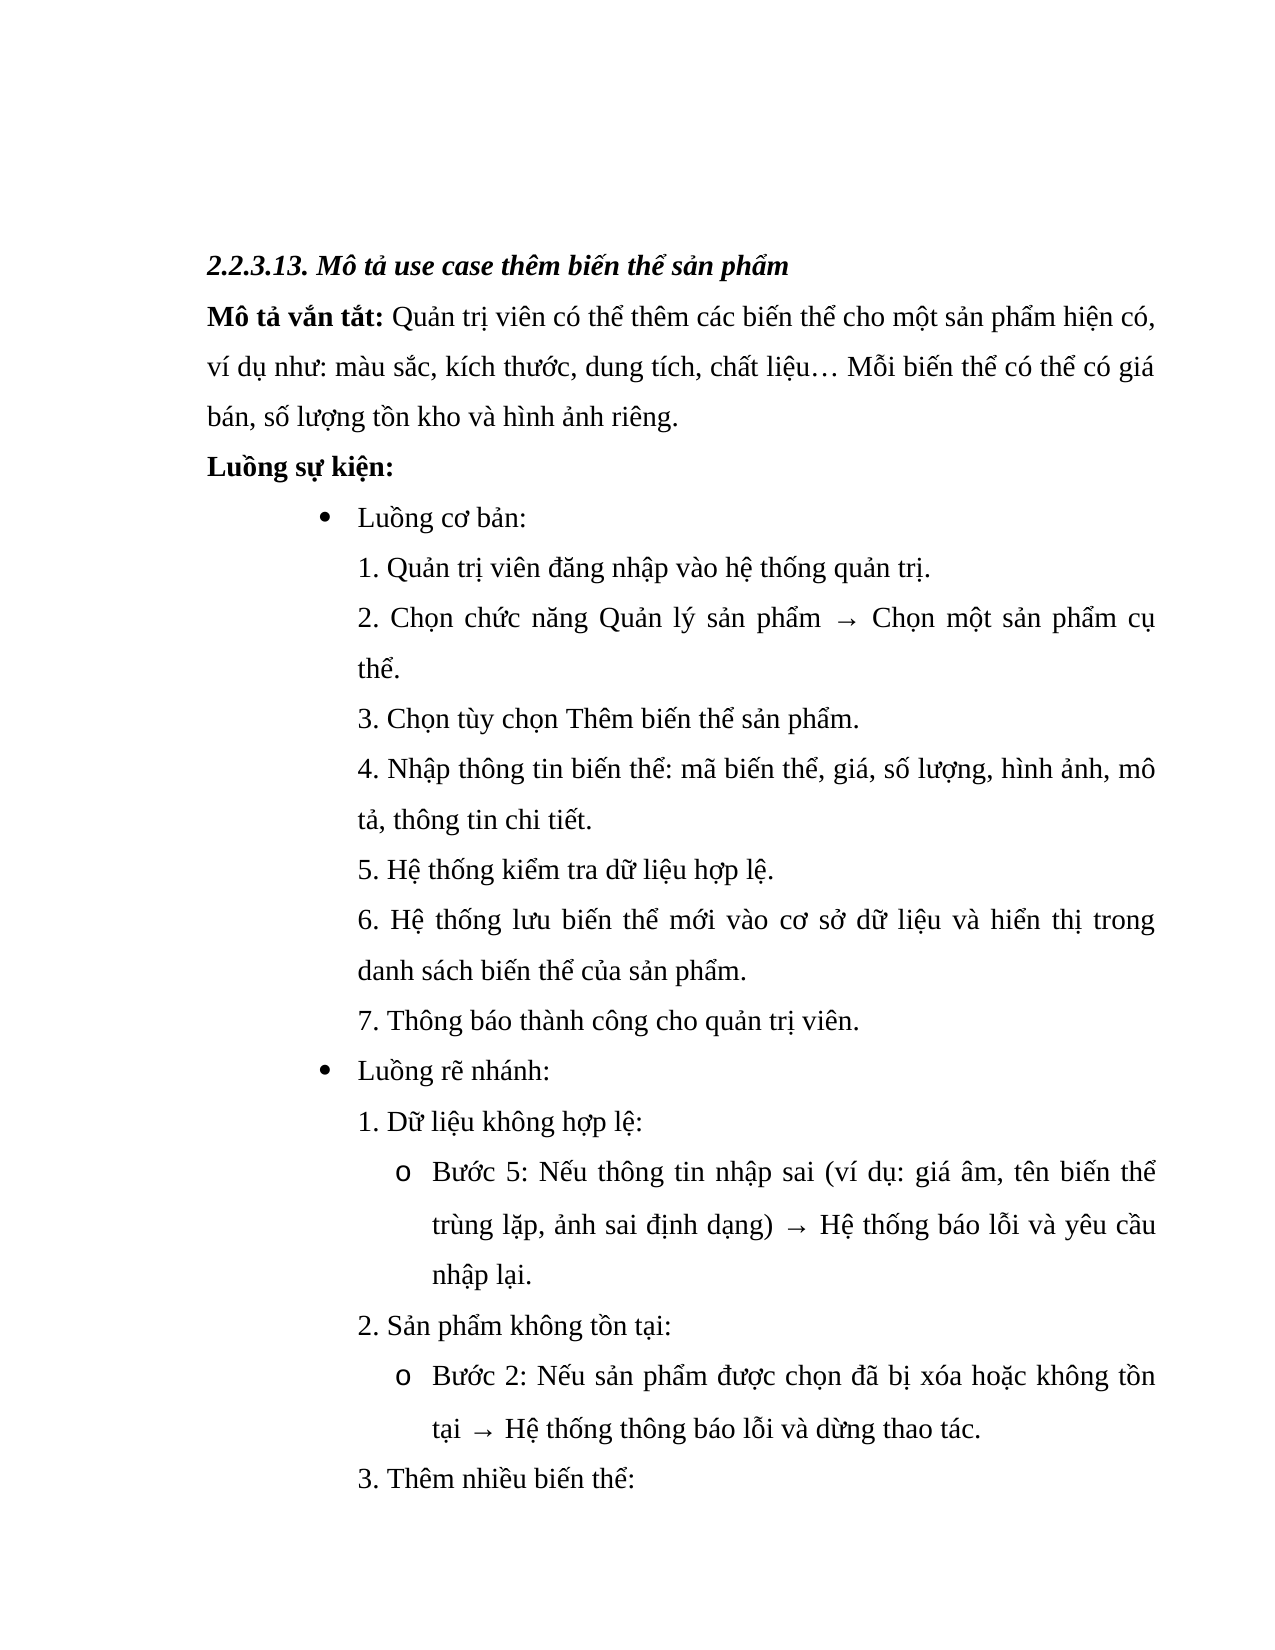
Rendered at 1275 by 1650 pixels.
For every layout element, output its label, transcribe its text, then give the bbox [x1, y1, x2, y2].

list 1. Dữ liệu không hợp lệ: [357, 1104, 1157, 1137]
text Luồng sự kiện: [207, 449, 1157, 483]
list 2. Chọn chức năng Quản lý sản phẩm → Chọn một sản phẩm cụ thể. [357, 601, 1157, 684]
list 3. Chọn tùy chọn Thêm biến thể sản phẩm. [357, 701, 1157, 735]
list Bước 2: Nếu sản phẩm được chọn đã bị xóa hoặc không tồn tại → Hệ thống thông báo lỗi và dừng thao tác. [394, 1358, 1157, 1444]
list Bước 5: Nếu thông tin nhập sai (ví dụ: giá âm, tên biến thể trùng lặp, ảnh sai định dạng) → Hệ thống báo lỗi và yêu cầu nhập lại. [394, 1154, 1157, 1291]
list 2. Sản phẩm không tồn tại: [357, 1308, 1157, 1341]
list 1. Quản trị viên đăng nhập vào hệ thống quản trị. [357, 550, 1157, 584]
text 2.2.3.13. Mô tả use case thêm biến thể sản phẩm [207, 248, 1157, 282]
list 5. Hệ thống kiểm tra dữ liệu hợp lệ. [357, 852, 1157, 886]
list 6. Hệ thống lưu biến thể mới vào cơ sở dữ liệu và hiển thị trong danh sách biến thể của sản phẩm. [357, 902, 1157, 986]
list Luồng rẽ nhánh: [320, 1053, 1157, 1087]
list 3. Thêm nhiều biến thể: [357, 1461, 1157, 1494]
list Luồng cơ bản: [320, 500, 1157, 533]
list 7. Thông báo thành công cho quản trị viên. [357, 1003, 1157, 1037]
text Mô tả vắn tắt: Quản trị viên có thể thêm các biến thể cho một sản phẩm hiện có, ví dụ như: màu sắc, kích thước, dung tích, chất liệu… Mỗi biến thể có thể có giá bán, số lượng tồn kho và hình ảnh riêng. [207, 299, 1157, 433]
list 4. Nhập thông tin biến thể: mã biến thể, giá, số lượng, hình ảnh, mô tả, thông tin chi tiết. [357, 752, 1157, 835]
